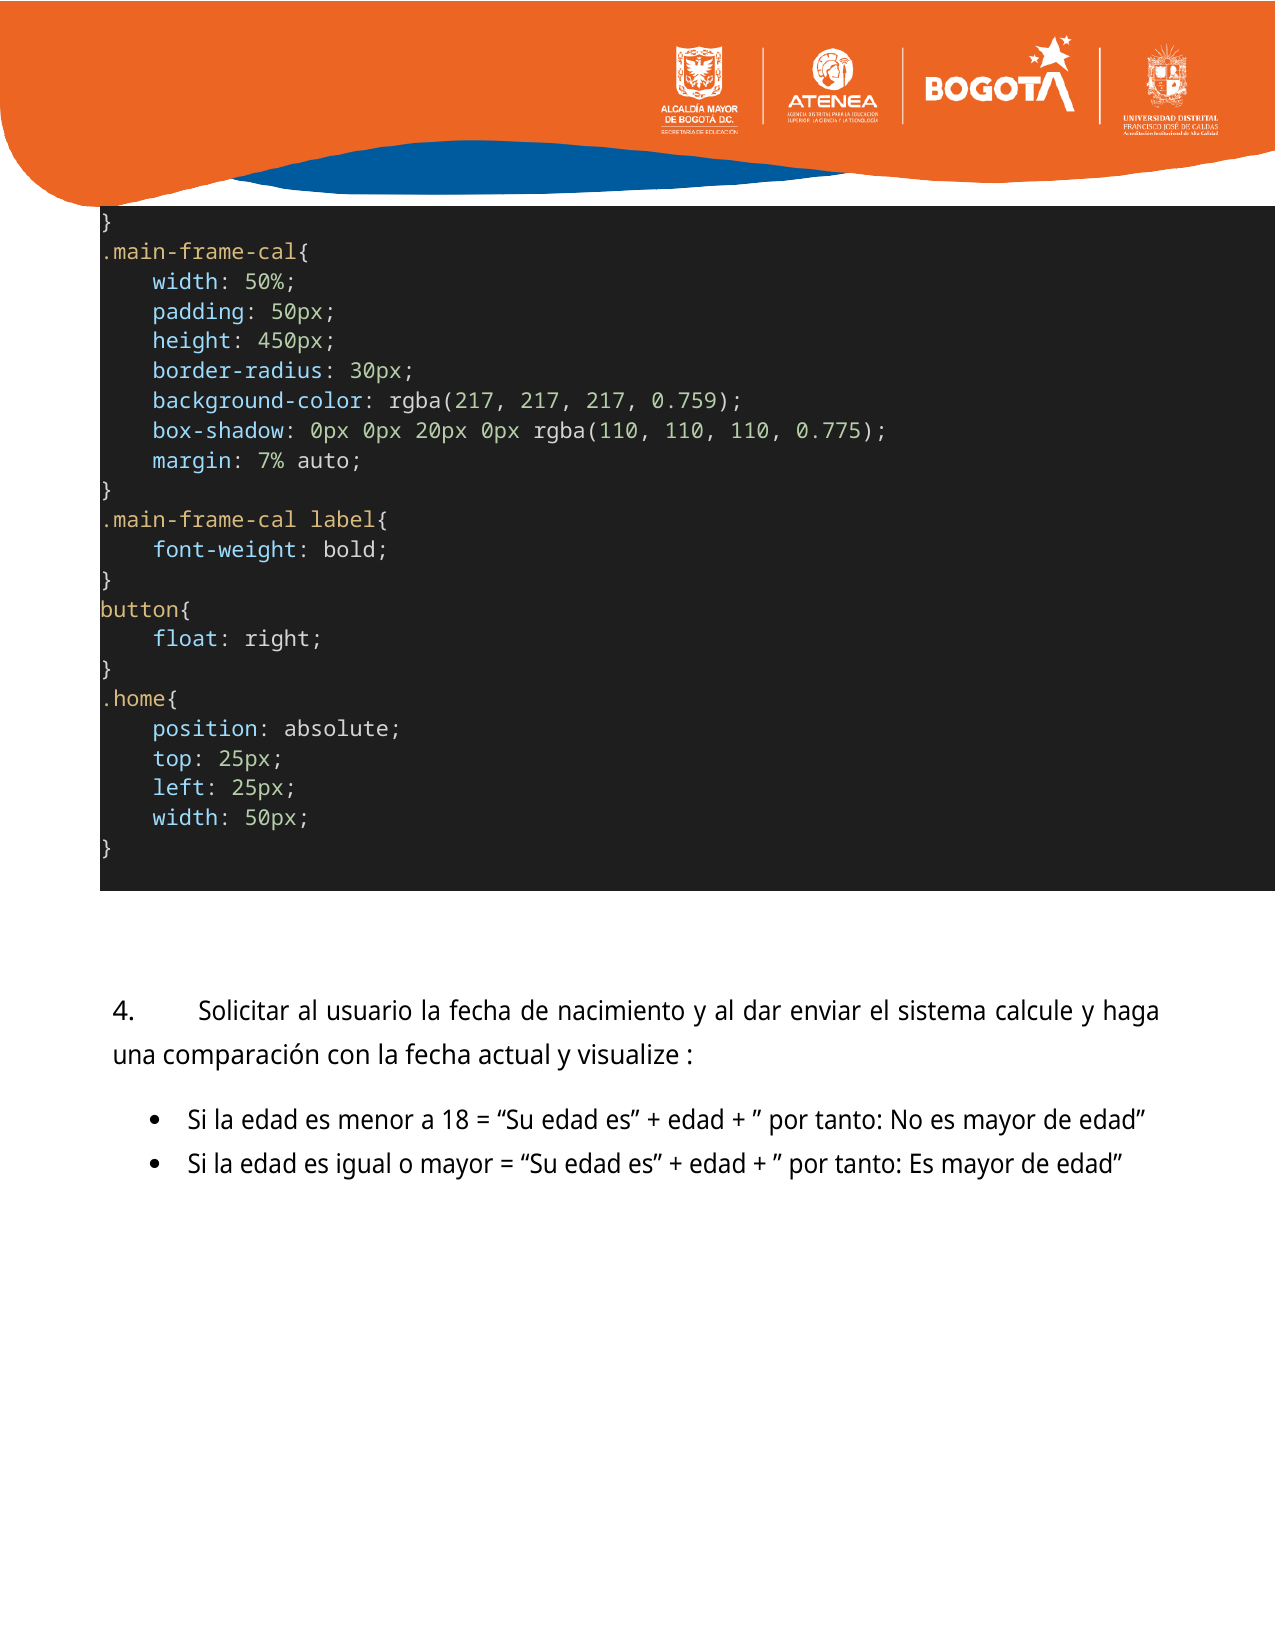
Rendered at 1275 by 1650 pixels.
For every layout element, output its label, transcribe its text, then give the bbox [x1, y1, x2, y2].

text float: right; [100, 623, 1275, 653]
text } [100, 206, 1275, 236]
text .home{ [100, 683, 1275, 713]
text } [100, 653, 1275, 683]
text } [100, 832, 1275, 862]
text width: 50%; [100, 266, 1275, 296]
text .main-frame-cal label{ [100, 504, 1275, 534]
text font-weight: bold; [100, 534, 1275, 564]
text top: 25px; [100, 742, 1275, 772]
text width: 50px; [100, 802, 1275, 832]
list Solicitar al usuario la fecha de nacimiento y al dar enviar el sistema calcule y haga una comparación con la fecha actual y visualize : [112, 991, 1162, 1072]
text padding: 50px; [100, 296, 1275, 325]
text box-shadow: 0px 0px 20px 0px rgba(110, 110, 110, 0.775); [100, 415, 1275, 444]
text .main-frame-cal{ [100, 236, 1275, 266]
list Si la edad es menor a 18 = “Su edad es” + edad + ” por tanto: No es mayor de edad” [150, 1101, 1275, 1138]
text height: 450px; [100, 325, 1275, 355]
picture [0, 1, 1275, 207]
text position: absolute; [100, 713, 1275, 742]
text background-color: rgba(217, 217, 217, 0.759); [100, 385, 1275, 415]
list Si la edad es igual o mayor = “Su edad es” + edad + ” por tanto: Es mayor de edad” [150, 1144, 1275, 1181]
text border-radius: 30px; [100, 355, 1275, 385]
text button{ [100, 593, 1275, 623]
text left: 25px; [100, 772, 1275, 802]
text } [100, 564, 1275, 593]
text } [100, 474, 1275, 504]
text margin: 7% auto; [100, 444, 1275, 474]
